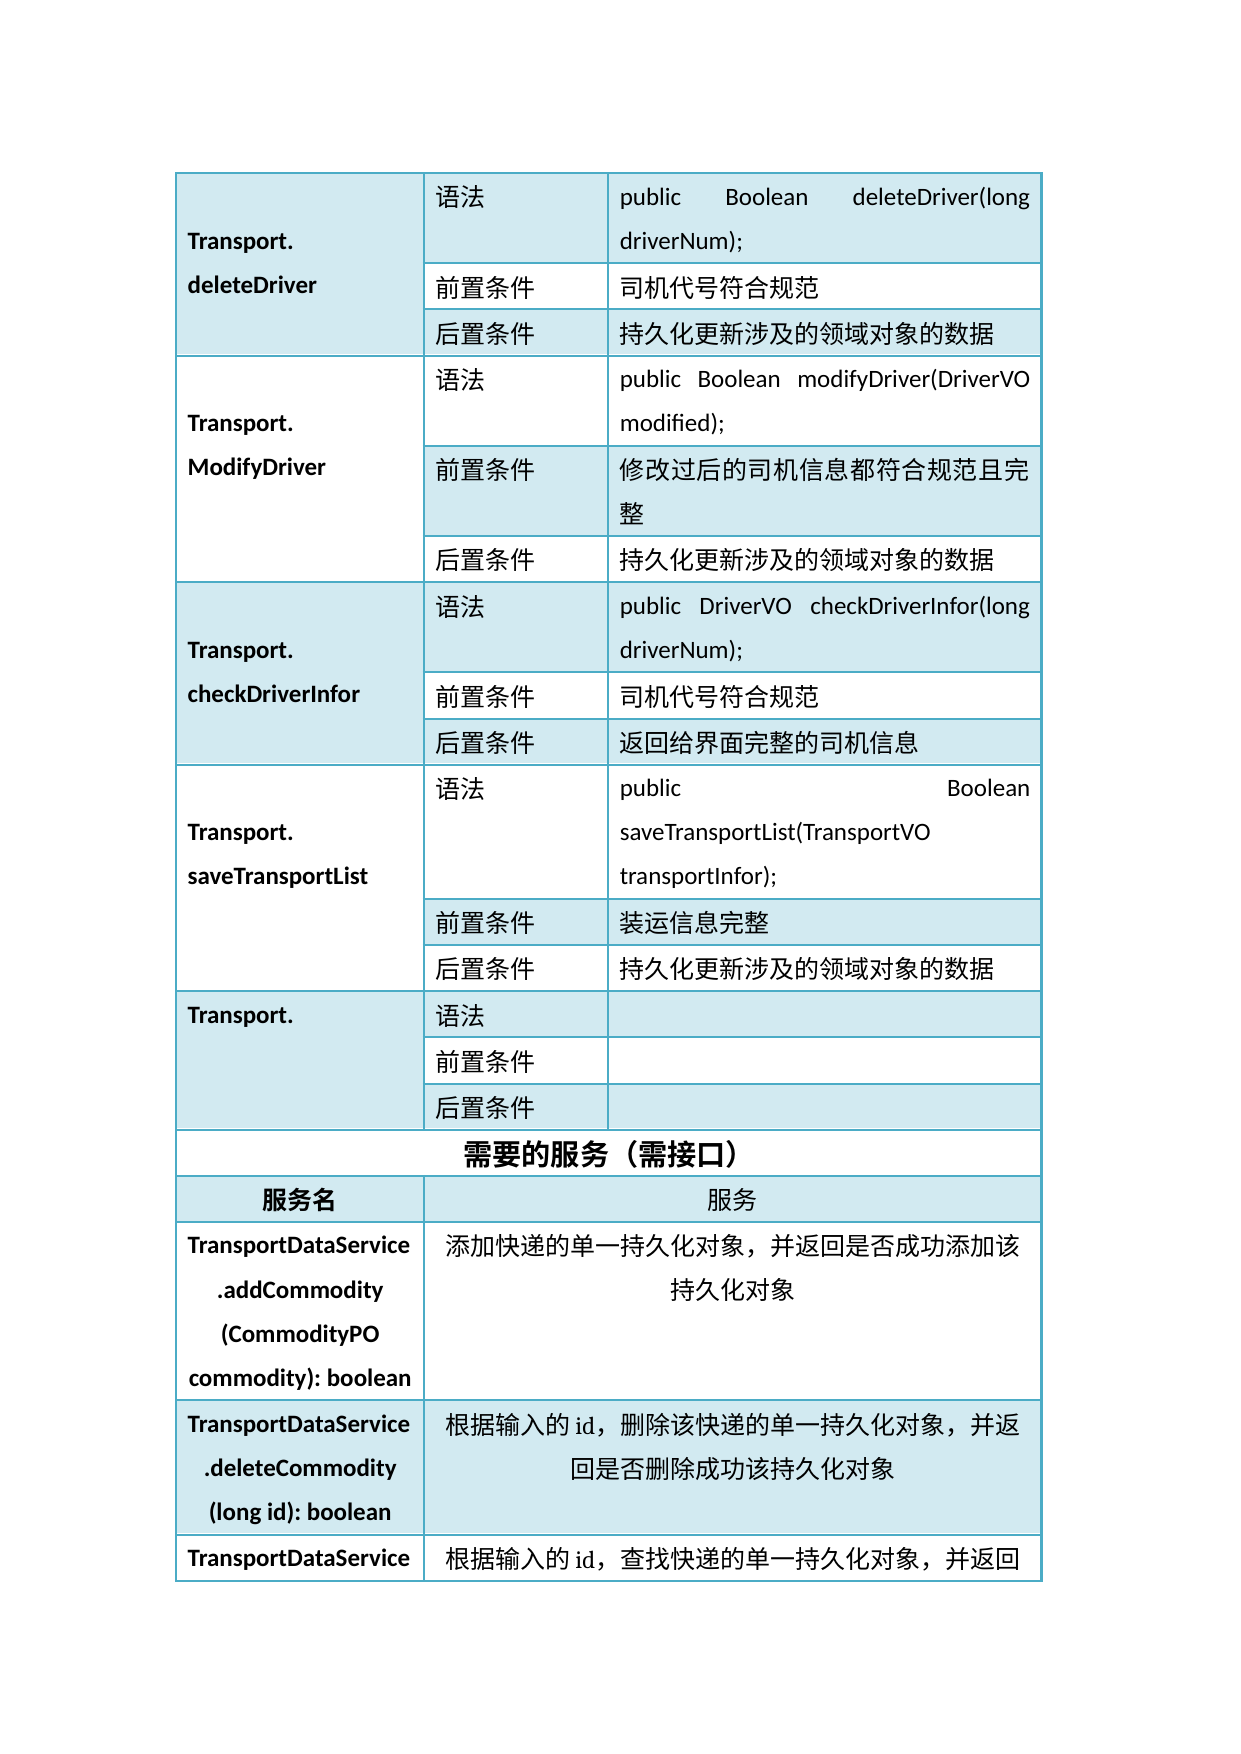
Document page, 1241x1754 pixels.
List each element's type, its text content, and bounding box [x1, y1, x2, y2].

table_cell public Boolean saveTransportList(TransportVO transportInfor); [609, 766, 1040, 898]
table_cell 语法 [425, 766, 607, 898]
table_cell 语法 [425, 357, 607, 445]
table_cell 后置条件 [425, 537, 607, 581]
table_cell 后置条件 [425, 310, 607, 354]
table_cell 服务 [425, 1177, 1040, 1221]
table_cell Transport. saveTransportList [177, 766, 423, 990]
table_cell TransportDataService .addCommodity (CommodityPO commodity): boolean [177, 1223, 423, 1399]
table_cell public DriverVO checkDriverInfor(long driverNum); [609, 583, 1040, 671]
table_cell 后置条件 [425, 720, 607, 763]
table_cell Transport. checkDriverInfor [177, 583, 423, 763]
table_cell 需要的服务（需接口） [177, 1131, 1040, 1175]
table_cell 后置条件 [425, 946, 607, 990]
table_cell 前置条件 [425, 1038, 607, 1082]
table_cell 后置条件 [425, 1085, 607, 1128]
table_cell [609, 992, 1040, 1036]
table_cell 返回给界面完整的司机信息 [609, 720, 1040, 763]
table_cell TransportDataService .deleteCommodity (long id): boolean [177, 1401, 423, 1533]
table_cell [425, 1536, 1040, 1579]
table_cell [177, 1536, 423, 1579]
table_cell Transport. [177, 992, 423, 1128]
table_cell public Boolean deleteDriver(long driverNum); [609, 174, 1040, 262]
table_cell public Boolean modifyDriver(DriverVO modified); [609, 357, 1040, 445]
table_cell [609, 1038, 1040, 1082]
table_cell [609, 1085, 1040, 1128]
table_cell 司机代号符合规范 [609, 264, 1040, 308]
table_cell 装运信息完整 [609, 900, 1040, 944]
table_cell 前置条件 [425, 900, 607, 944]
table_cell 语法 [425, 583, 607, 671]
table_cell 前置条件 [425, 673, 607, 717]
table_cell 修改过后的司机信息都符合规范且完整 [609, 447, 1040, 535]
table_cell Transport. deleteDriver [177, 174, 423, 354]
table_cell 语法 [425, 174, 607, 262]
table_cell 根据输入的id，删除该快递的单一持久化对象，并返回是否删除成功该持久化对象 [425, 1401, 1040, 1533]
table_cell 添加快递的单一持久化对象，并返回是否成功添加该持久化对象 [425, 1223, 1040, 1399]
table_cell 前置条件 [425, 447, 607, 535]
table_cell Transport. ModifyDriver [177, 357, 423, 581]
table_cell 前置条件 [425, 264, 607, 308]
table_cell 服务名 [177, 1177, 423, 1221]
table_cell 持久化更新涉及的领域对象的数据 [609, 946, 1040, 990]
table_cell 持久化更新涉及的领域对象的数据 [609, 310, 1040, 354]
table_cell 司机代号符合规范 [609, 673, 1040, 717]
table_cell 语法 [425, 992, 607, 1036]
table_cell 持久化更新涉及的领域对象的数据 [609, 537, 1040, 581]
